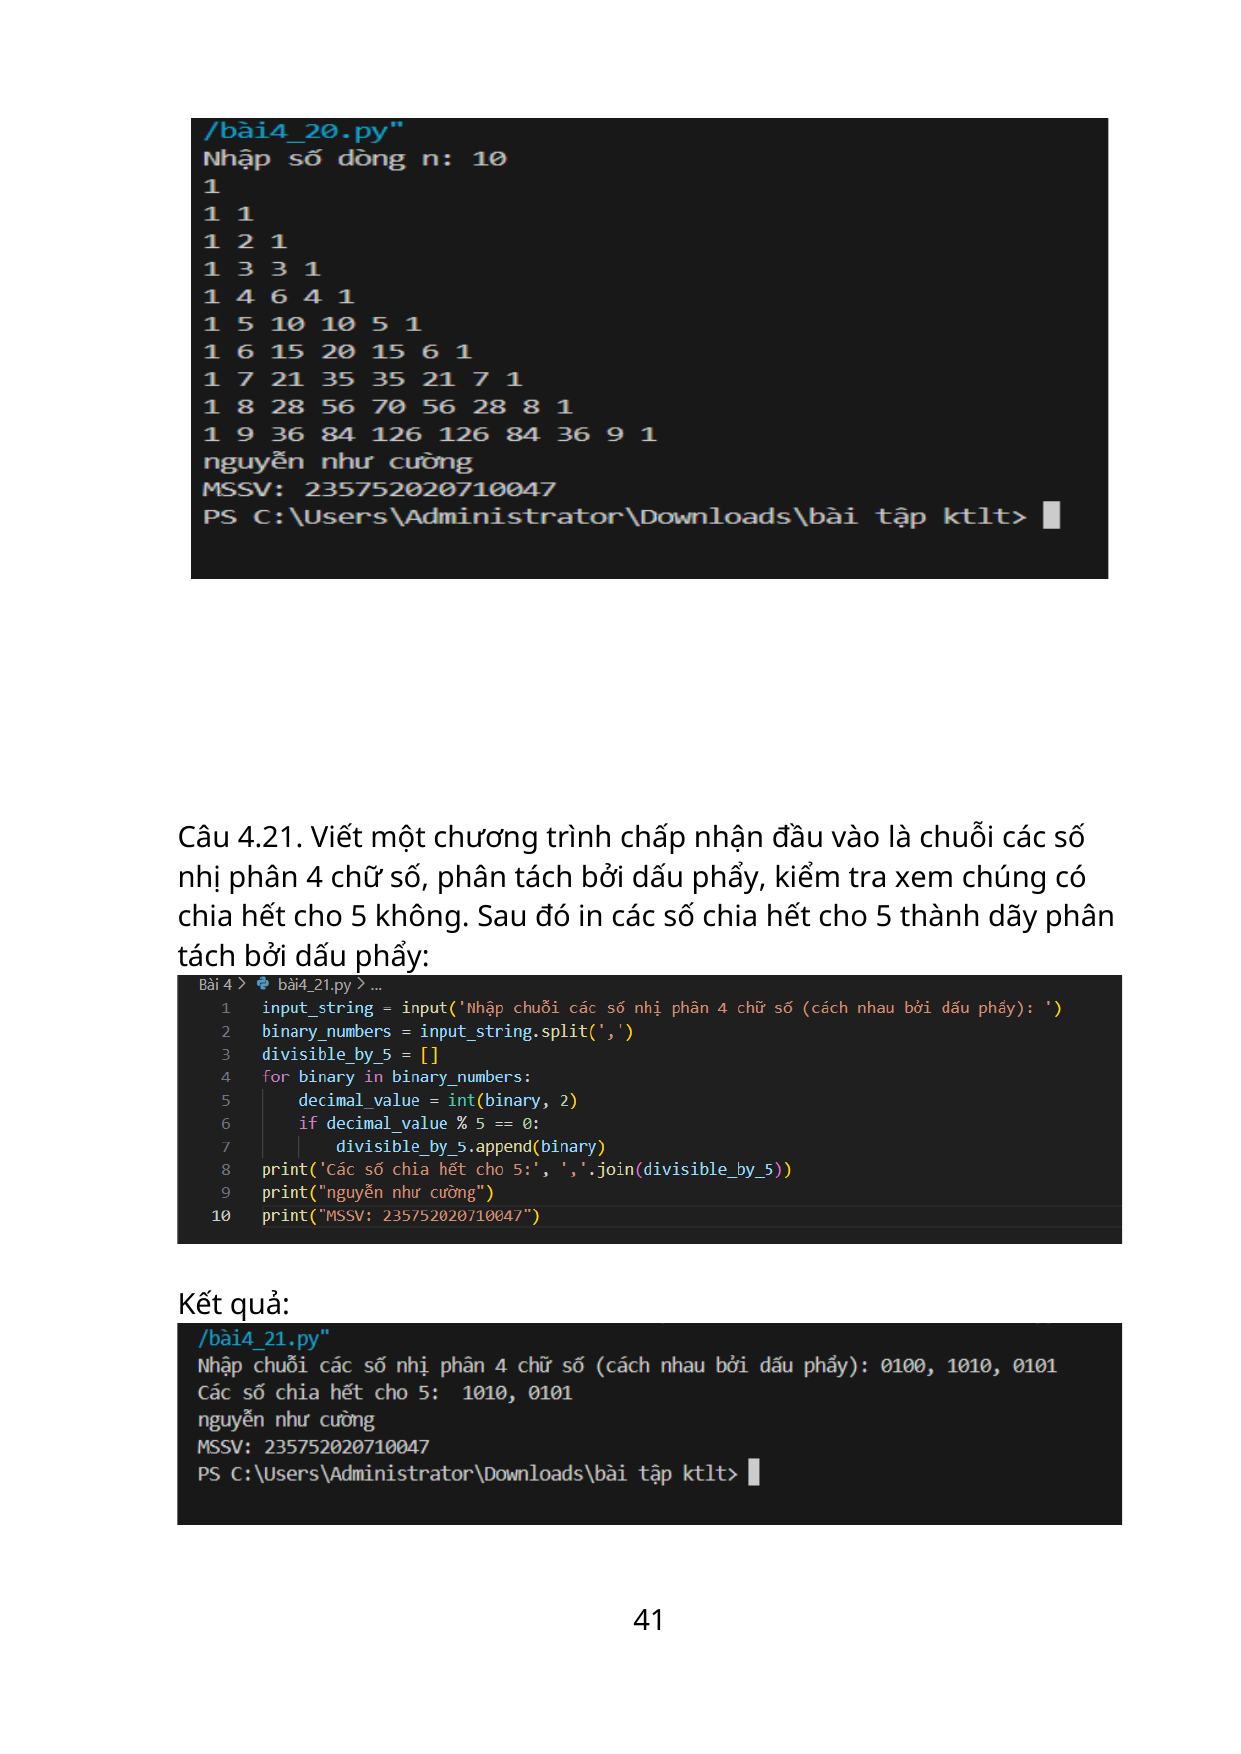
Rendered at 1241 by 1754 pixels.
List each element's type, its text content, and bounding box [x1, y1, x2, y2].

text Câu 4.21. Viết một chương trình chấp nhận đầu vào là chuỗi các số nhị phân 4 chữ số, phân tách bởi dấu phẩy, kiểm tra xem chúng có chia hết cho 5 không. Sau đó in các số chia hết cho 5 thành dãy phân tách bởi dấu phẩy: [177, 816, 1122, 975]
picture [177, 1323, 1123, 1525]
picture [177, 975, 1123, 1244]
text Kết quả: [177, 1244, 1122, 1323]
picture [191, 118, 1109, 579]
